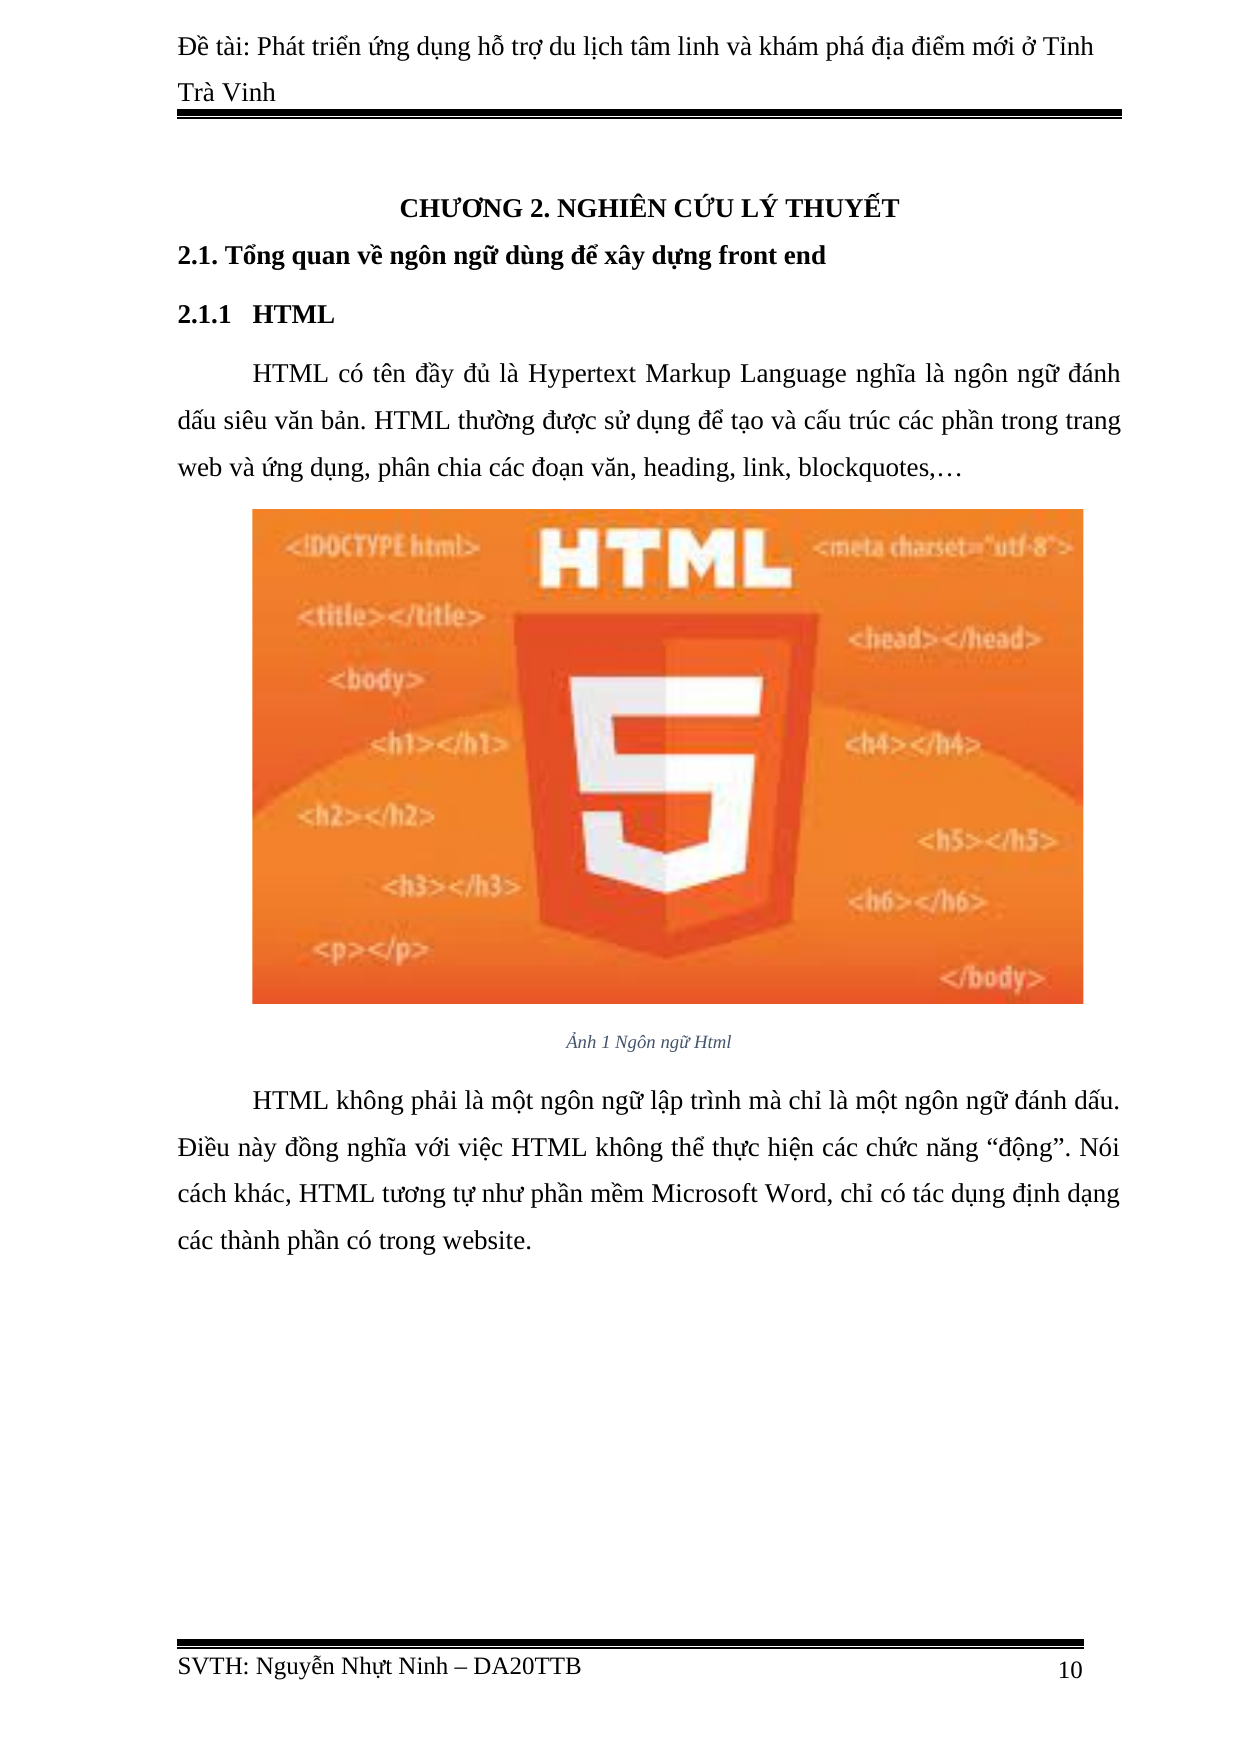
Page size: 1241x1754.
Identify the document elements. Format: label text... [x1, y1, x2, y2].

subtitle 2.1. Tổng quan về ngôn ngữ dùng để xây dựng front end [177, 239, 1122, 270]
subtitle CHƯƠNG 2. NGHIÊN CỨU LÝ THUYẾT [177, 192, 1122, 223]
text HTML [177, 298, 1122, 329]
text HTML không phải là một ngôn ngữ lập trình mà chỉ là một ngôn ngữ đánh dấu. Điều này đồng nghĩa với việc HTML không thể thực hiện các chức năng “động”. Nói cách khác, HTML tương tự như phần mềm Microsoft Word, chỉ có tác dụng định dạng các thành phần có trong website. [177, 1084, 1122, 1255]
picture [252, 509, 1084, 1004]
text HTML có tên đầy đủ là Hypertext Markup Language nghĩa là ngôn ngữ đánh dấu siêu văn bản. HTML thường được sử dụng để tạo và cấu trúc các phần trong trang web và ứng dụng, phân chia các đoạn văn, heading, link, blockquotes,… [177, 357, 1122, 482]
